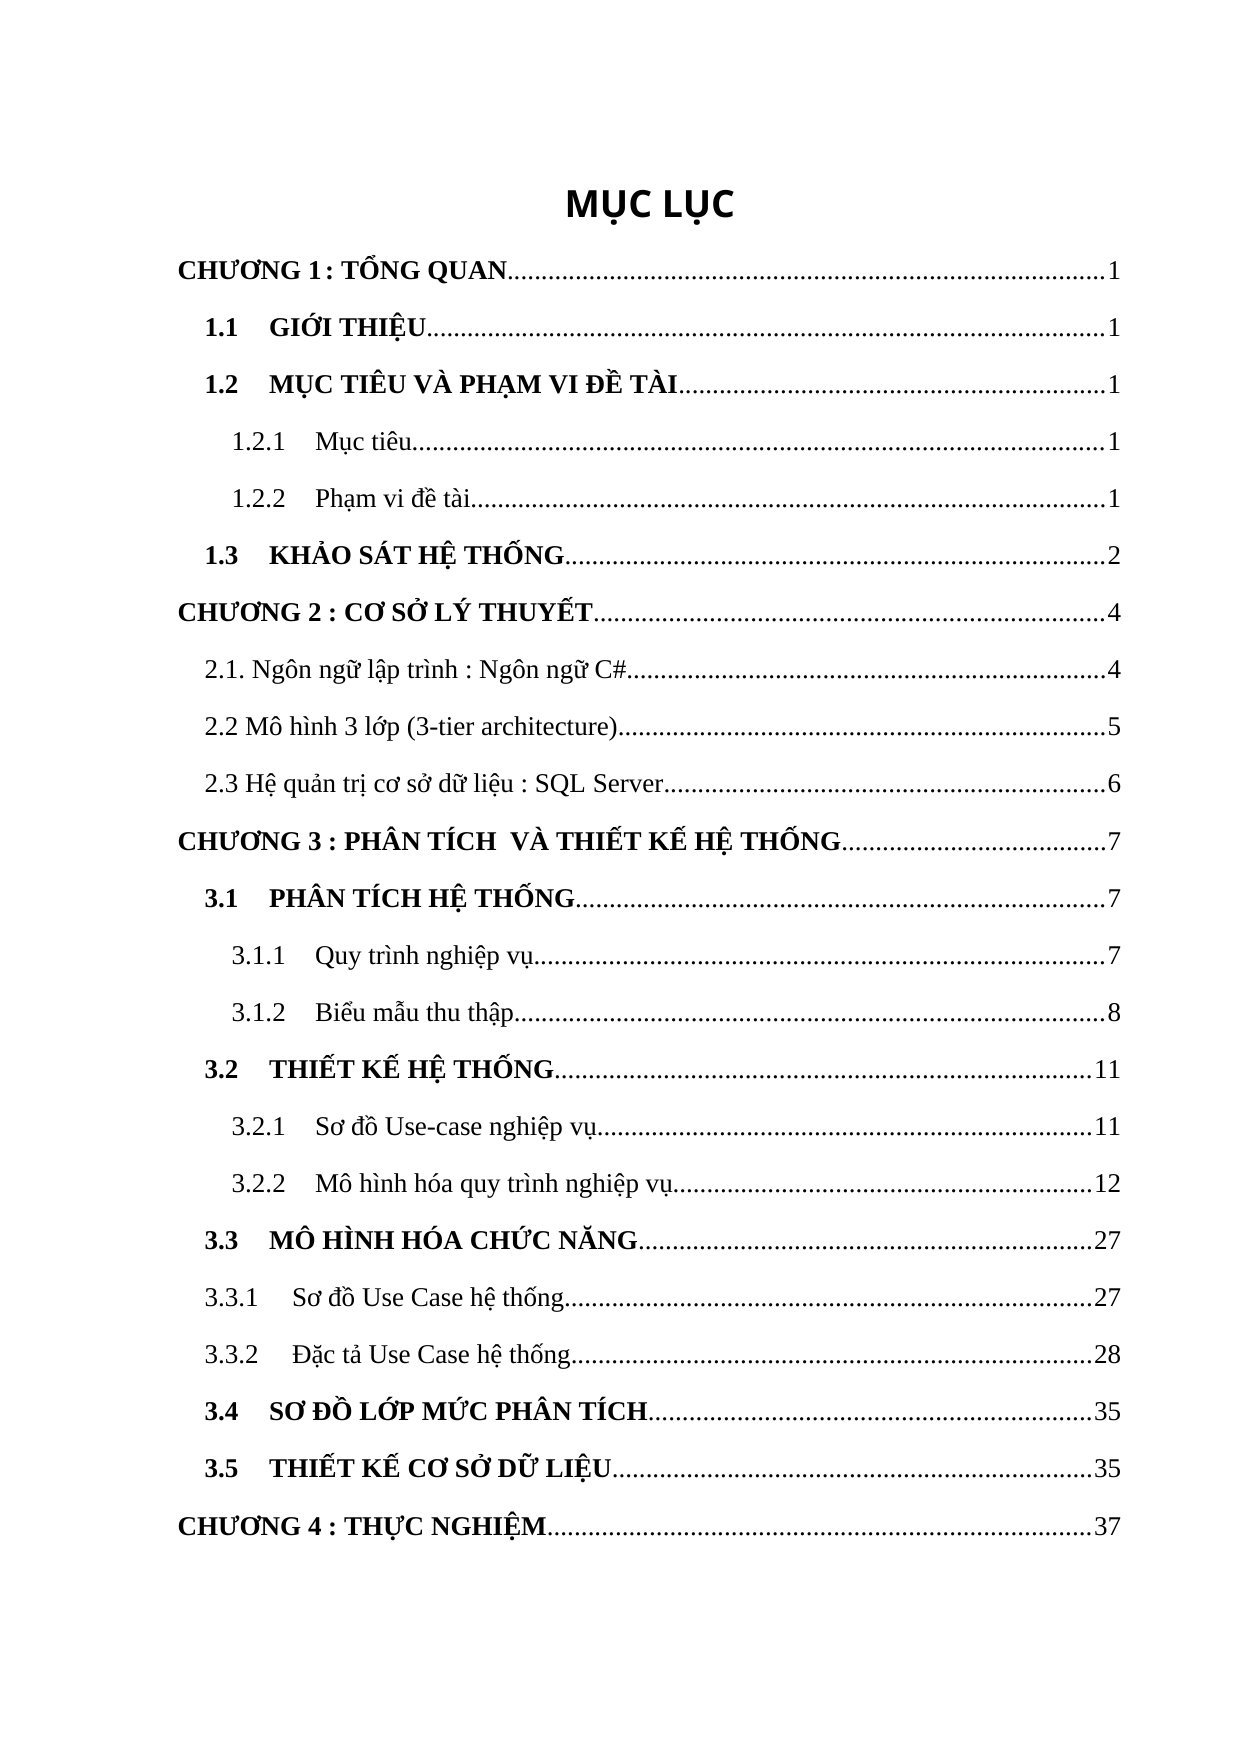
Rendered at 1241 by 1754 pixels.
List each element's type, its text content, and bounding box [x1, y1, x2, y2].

text 3.4 SƠ ĐỒ LỚP MỨC PHÂN TÍCH 35 [204, 1395, 1122, 1427]
text 3.2 THIẾT KẾ HỆ THỐNG 11 [204, 1053, 1122, 1084]
text 2.3 Hệ quản trị cơ sở dữ liệu : SQL Server 6 [204, 767, 1122, 799]
text 1.3 KHẢO SÁT HỆ THỐNG 2 [204, 539, 1122, 570]
text 2.2 Mô hình 3 lớp (3-tier architecture) 5 [204, 710, 1122, 742]
text 3.1.1 Quy trình nghiệp vụ 7 [231, 939, 1122, 970]
text 3.3.2 Đặc tả Use Case hệ thống 28 [204, 1338, 1122, 1369]
text 2.1. Ngôn ngữ lập trình : Ngôn ngữ C# 4 [204, 653, 1122, 684]
text 3.2.1 Sơ đồ Use-case nghiệp vụ 11 [231, 1110, 1122, 1141]
text 3.3 MÔ HÌNH HÓA CHỨC NĂNG 27 [204, 1224, 1122, 1255]
text CHƯƠNG 2 : CƠ SỞ LÝ THUYẾT 4 [177, 596, 1122, 627]
text CHƯƠNG 1 : TỔNG QUAN 1 [177, 254, 1122, 285]
text 1.2 MỤC TIÊU VÀ PHẠM VI ĐỀ TÀI 1 [204, 368, 1122, 399]
text 3.1.2 Biểu mẫu thu thập 8 [231, 996, 1122, 1027]
text 3.1 PHÂN TÍCH HỆ THỐNG 7 [204, 882, 1122, 913]
text MỤC LỤC [177, 177, 1122, 228]
text 3.3.1 Sơ đồ Use Case hệ thống 27 [204, 1281, 1122, 1312]
text 1.2.1 Mục tiêu 1 [231, 425, 1122, 456]
text CHƯƠNG 4 : THỰC NGHIỆM 37 [177, 1509, 1122, 1541]
text 3.5 THIẾT KẾ CƠ SỞ DỮ LIỆU 35 [204, 1452, 1122, 1484]
text CHƯƠNG 3 : PHÂN TÍCH VÀ THIẾT KẾ HỆ THỐNG 7 [177, 824, 1122, 856]
text 1.2.2 Phạm vi đề tài 1 [231, 482, 1122, 513]
text 1.1 GIỚI THIỆU 1 [204, 311, 1122, 342]
text 3.2.2 Mô hình hóa quy trình nghiệp vụ 12 [231, 1167, 1122, 1198]
